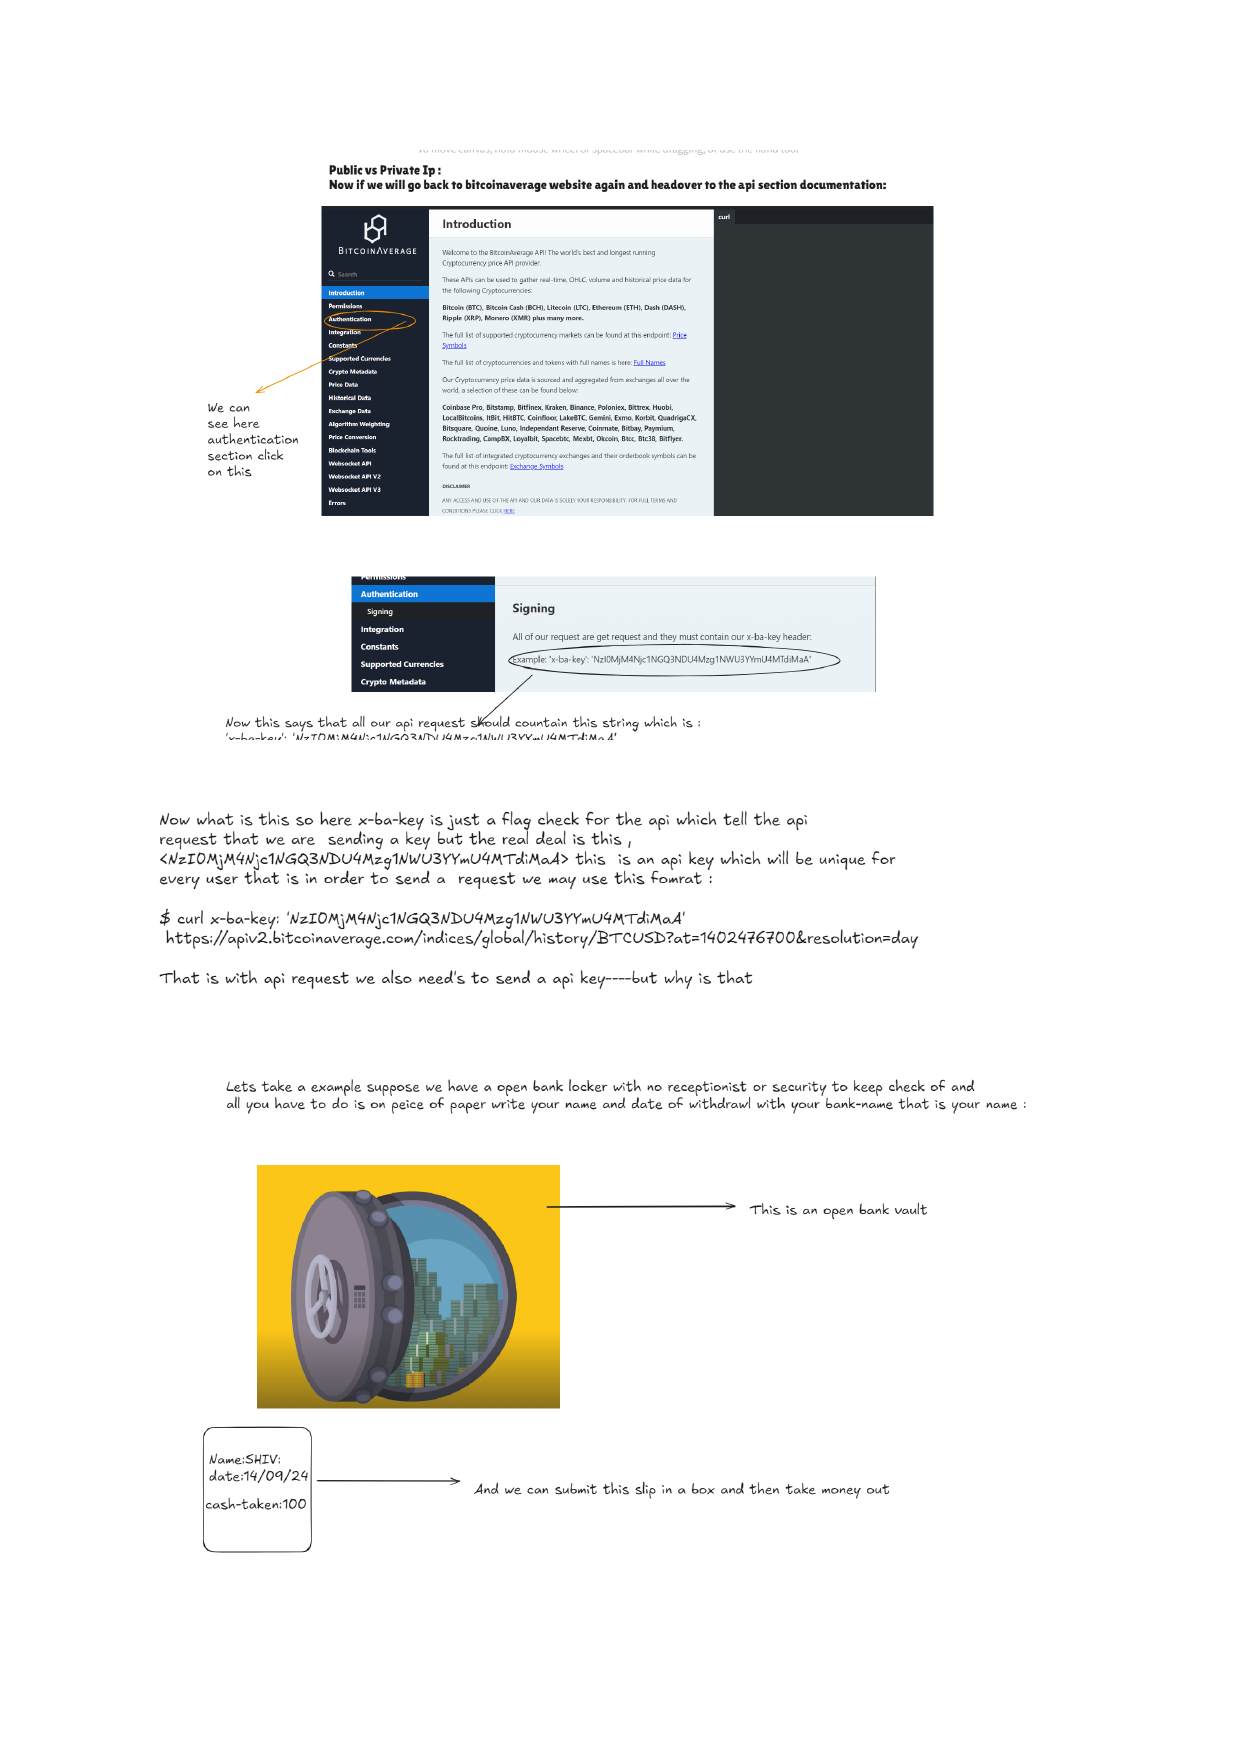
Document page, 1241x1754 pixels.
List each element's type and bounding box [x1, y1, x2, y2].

picture [150, 1055, 1091, 1572]
picture [150, 805, 1091, 1037]
picture [150, 150, 1091, 740]
